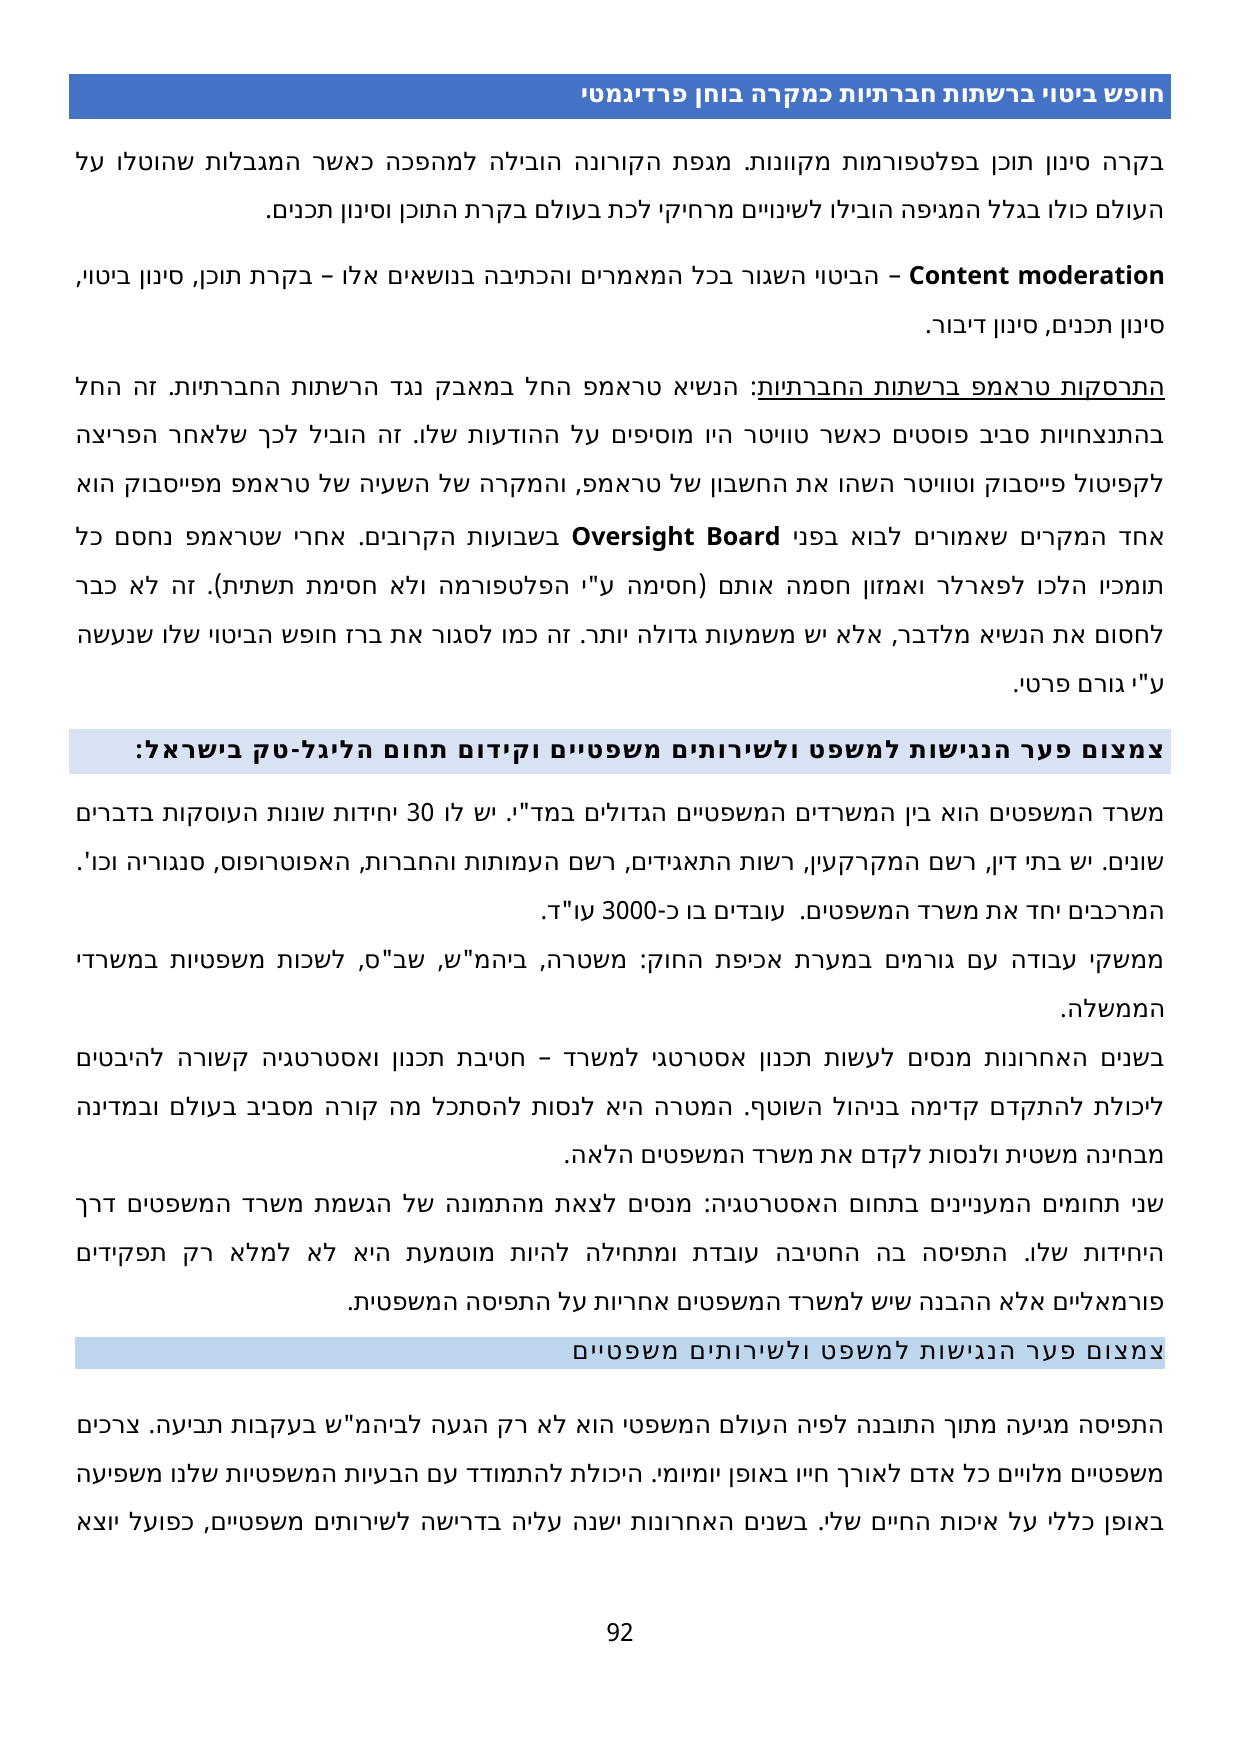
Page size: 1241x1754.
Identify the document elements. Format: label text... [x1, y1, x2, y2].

text שני תחומים המעניינים בתחום האסטרטגיה: מנסים לצאת מהתמונה של הגשמת משרד המשפטים דרך היחידות שלו. התפיסה בה החטיבה עובדת ומתחילה להיות מוטמעת היא לא למלא רק תפקידים פורמאליים אלא ההבנה שיש למשרד המשפטים אחריות על התפיסה המשפטית. [75, 1190, 1165, 1321]
text ממשקי עבודה עם גורמים במערת אכיפת החוק: משטרה, ביהמ"ש, שב"ס, לשכות משפטיות במשרדי הממשלה. [75, 946, 1165, 1027]
text בשנים האחרונות מנסים לעשות תכנון אסטרטגי למשרד – חטיבת תכנון ואסטרטגיה קשורה להיבטים ליכולת להתקדם קדימה בניהול השוטף. המטרה היא לנסות להסתכל מה קורה מסביב בעולם ובמדינה מבחינה משטית ולנסות לקדם את משרד המשפטים הלאה. [75, 1044, 1165, 1174]
subtitle צמצום פער הנגישות למשפט ולשירותים משפטיים וקידום תחום הליגל-טק בישראל: [75, 736, 1165, 768]
text משרד המשפטים הוא בין המשרדים המשפטיים הגדולים במד"י. יש לו 30 יחידות שונות העוסקות בדברים שונים. יש בתי דין, רשם המקרקעין, רשות התאגידים, רשם העמותות והחברות, האפוטרופוס, סנגוריה וכו'. המרכבים יחד את משרד המשפטים. עובדים בו כ-3000 עו"ד. [75, 799, 1165, 930]
text התפיסה מגיעה מתוך התובנה לפיה העולם המשפטי הוא לא רק הגעה לביהמ"ש בעקבות תביעה. צרכים משפטיים מלויים כל אדם לאורך חייו באופן יומיומי. היכולת להתמודד עם הבעיות המשפטיות שלנו משפיעה באופן כללי על איכות החיים שלי. בשנים האחרונות ישנה עליה בדרישה לשירותים משפטיים, כפועל יוצא מכך יוצא שהשירותים המשפטיים בישראל הם יקרים ואורכים זמן רב. הדבר בא לידי ביטוי לדוגמא במדד עשיית עסקים לפיו חוזה אכיפה בישראל אורכת בממוצע כ975 ימים ועלותו מגיעה לכ25% מהתביעה. [75, 1411, 1165, 1541]
subtitle צמצום פער הנגישות למשפט ולשירותים משפטיים [75, 1337, 1165, 1369]
